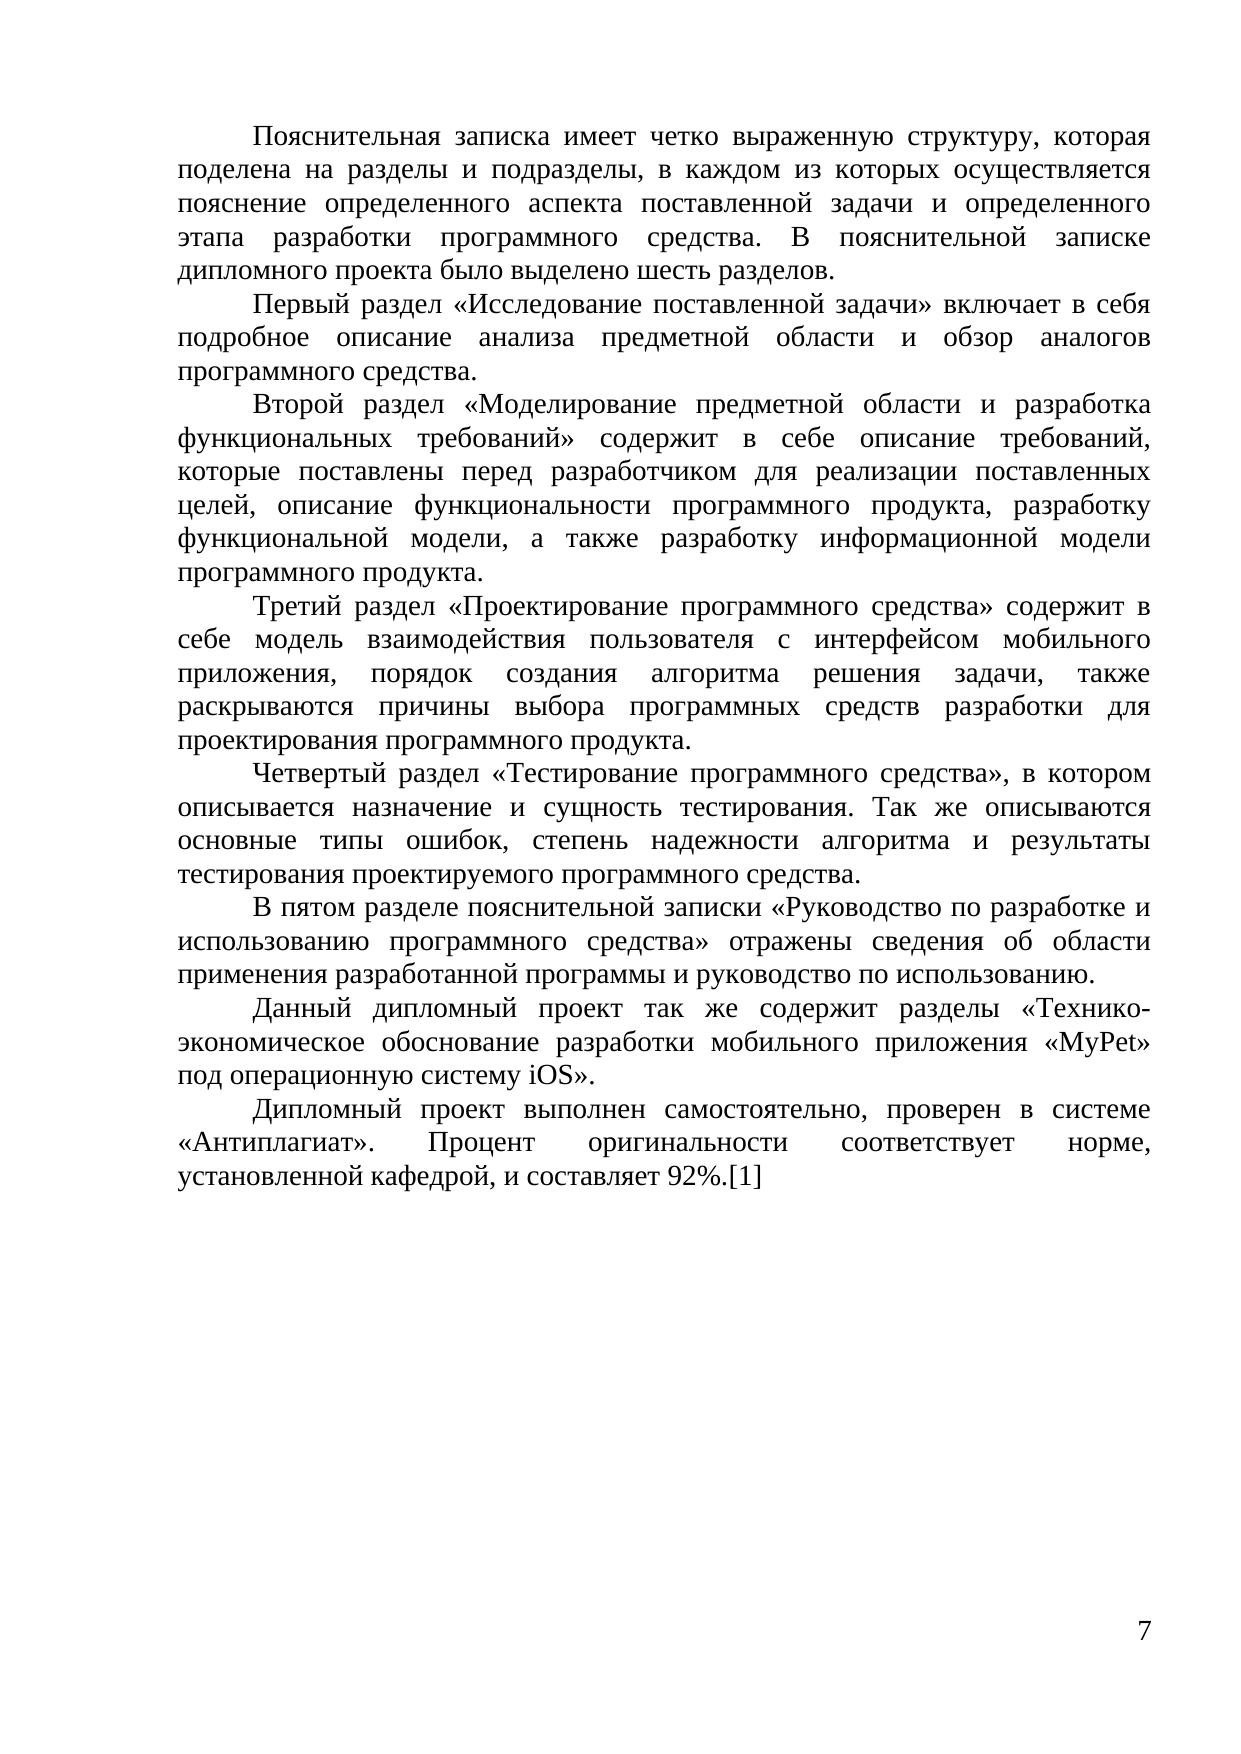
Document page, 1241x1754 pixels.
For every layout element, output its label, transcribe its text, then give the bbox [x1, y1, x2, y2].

text Дипломный проект выполнен самостоятельно, проверен в системе «Антиплагиат». Процент оригинальности соответствует норме, установленной кафедрой, и составляет 92%.[1] [177, 1091, 1152, 1191]
text В пятом разделе пояснительной записки «Руководство по разработке и использованию программного средства» отражены сведения об области применения разработанной программы и руководство по использованию. [177, 889, 1152, 990]
text Данный дипломный проект так же содержит разделы «Технико-экономическое обоснование разработки мобильного приложения «MyPet» под операционную систему iOS». [177, 990, 1152, 1091]
text Третий раздел «Проектирование программного средства» содержит в себе модель взаимодействия пользователя с интерфейсом мобильного приложения, порядок создания алгоритма решения задачи, также раскрываются причины выбора программных средств разработки для проектирования программного продукта. [177, 588, 1152, 755]
text Второй раздел «Моделирование предметной области и разработка функциональных требований» содержит в себе описание требований, которые поставлены перед разработчиком для реализации поставленных целей, описание функциональности программного продукта, разработку функциональной модели, а также разработку информационной модели программного продукта. [177, 386, 1152, 588]
text Первый раздел «Исследование поставленной задачи» включает в себя подробное описание анализа предметной области и обзор аналогов программного средства. [177, 286, 1152, 386]
text Пояснительная записка имеет четко выраженную структуру, которая поделена на разделы и подразделы, в каждом из которых осуществляется пояснение определенного аспекта поставленной задачи и определенного этапа разработки программного средства. В пояснительной записке дипломного проекта было выделено шесть разделов. [177, 118, 1152, 286]
text Четвертый раздел «Тестирование программного средства», в котором описывается назначение и сущность тестирования. Так же описываются основные типы ошибок, степень надежности алгоритма и результаты тестирования проектируемого программного средства. [177, 755, 1152, 889]
